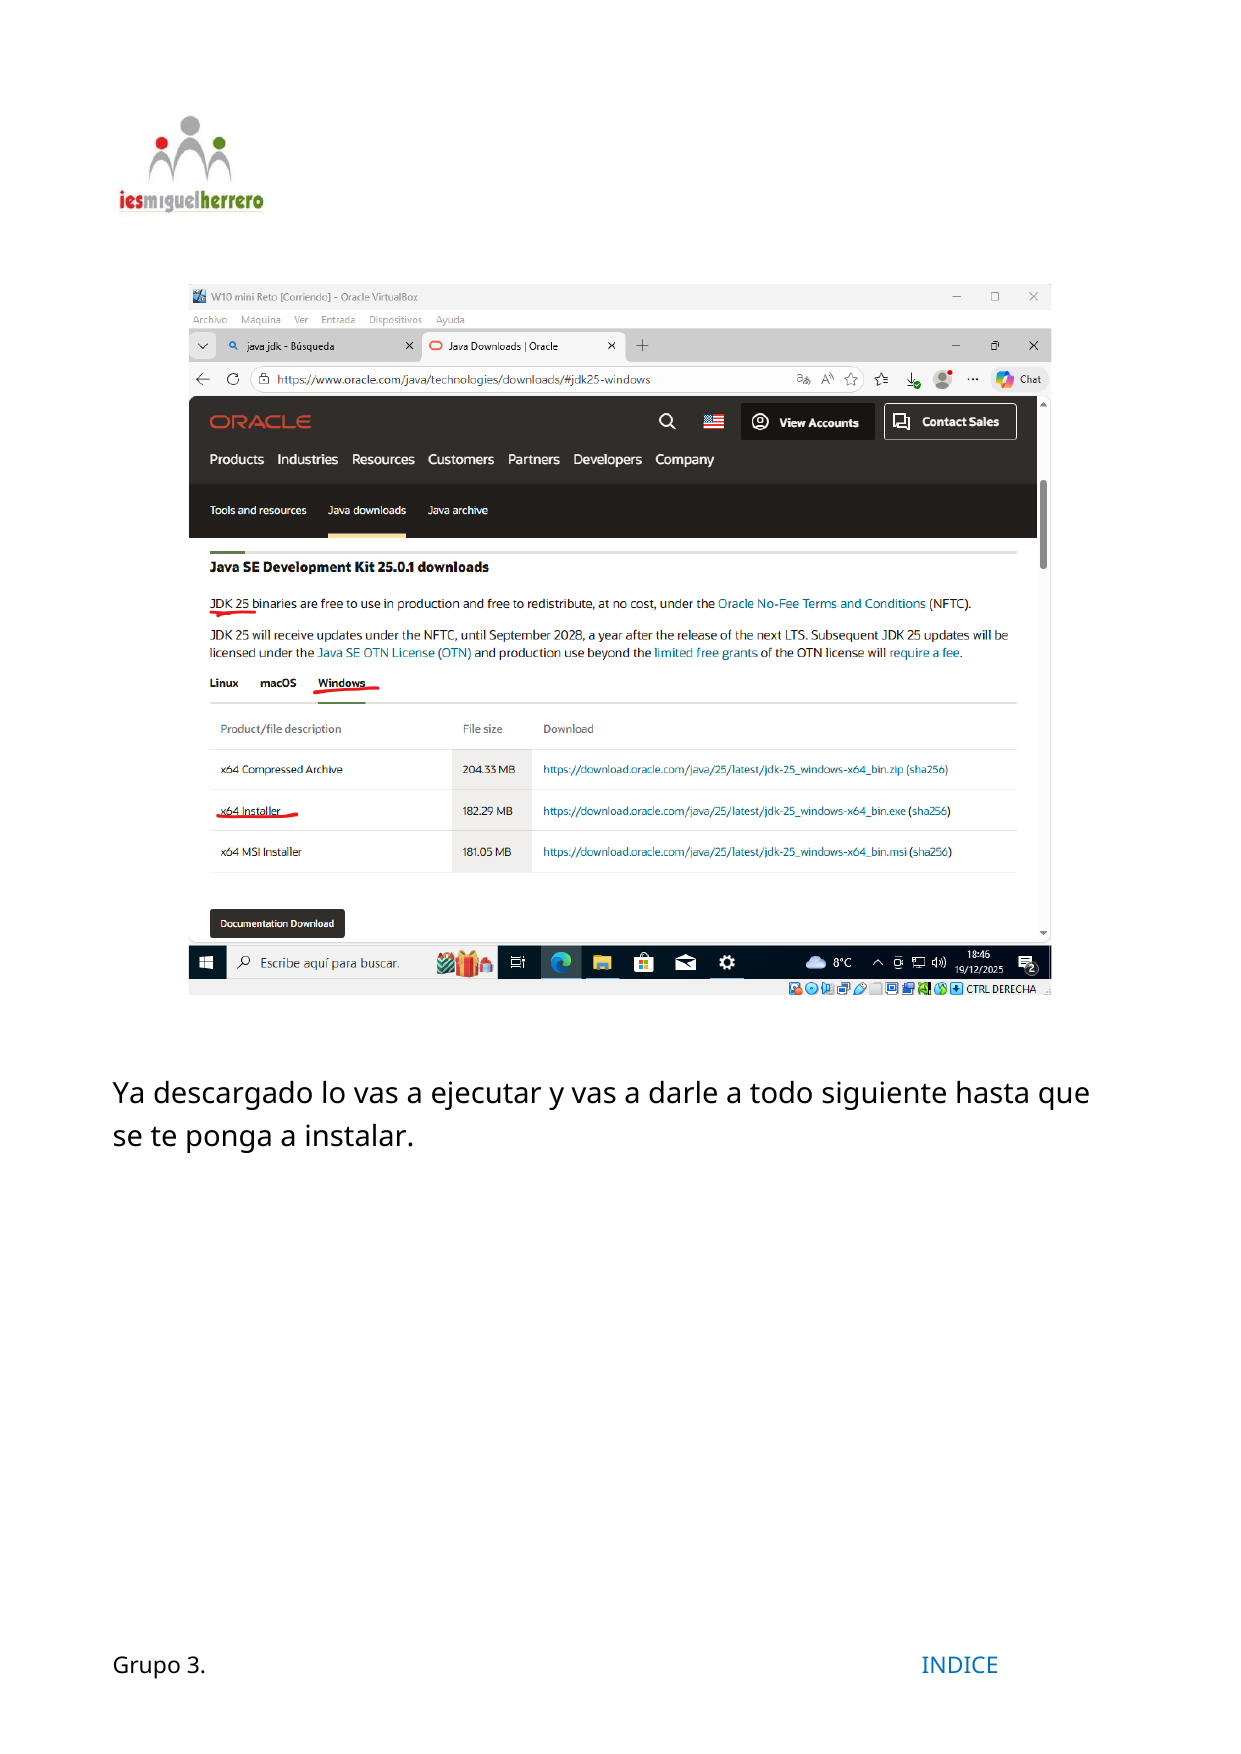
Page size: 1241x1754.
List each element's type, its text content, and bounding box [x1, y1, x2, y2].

text Ya descargado lo vas a ejecutar y vas a darle a todo siguiente hasta que se te ponga a instalar. [112, 1073, 1128, 1155]
picture [188, 284, 1052, 995]
picture [112, 105, 267, 226]
